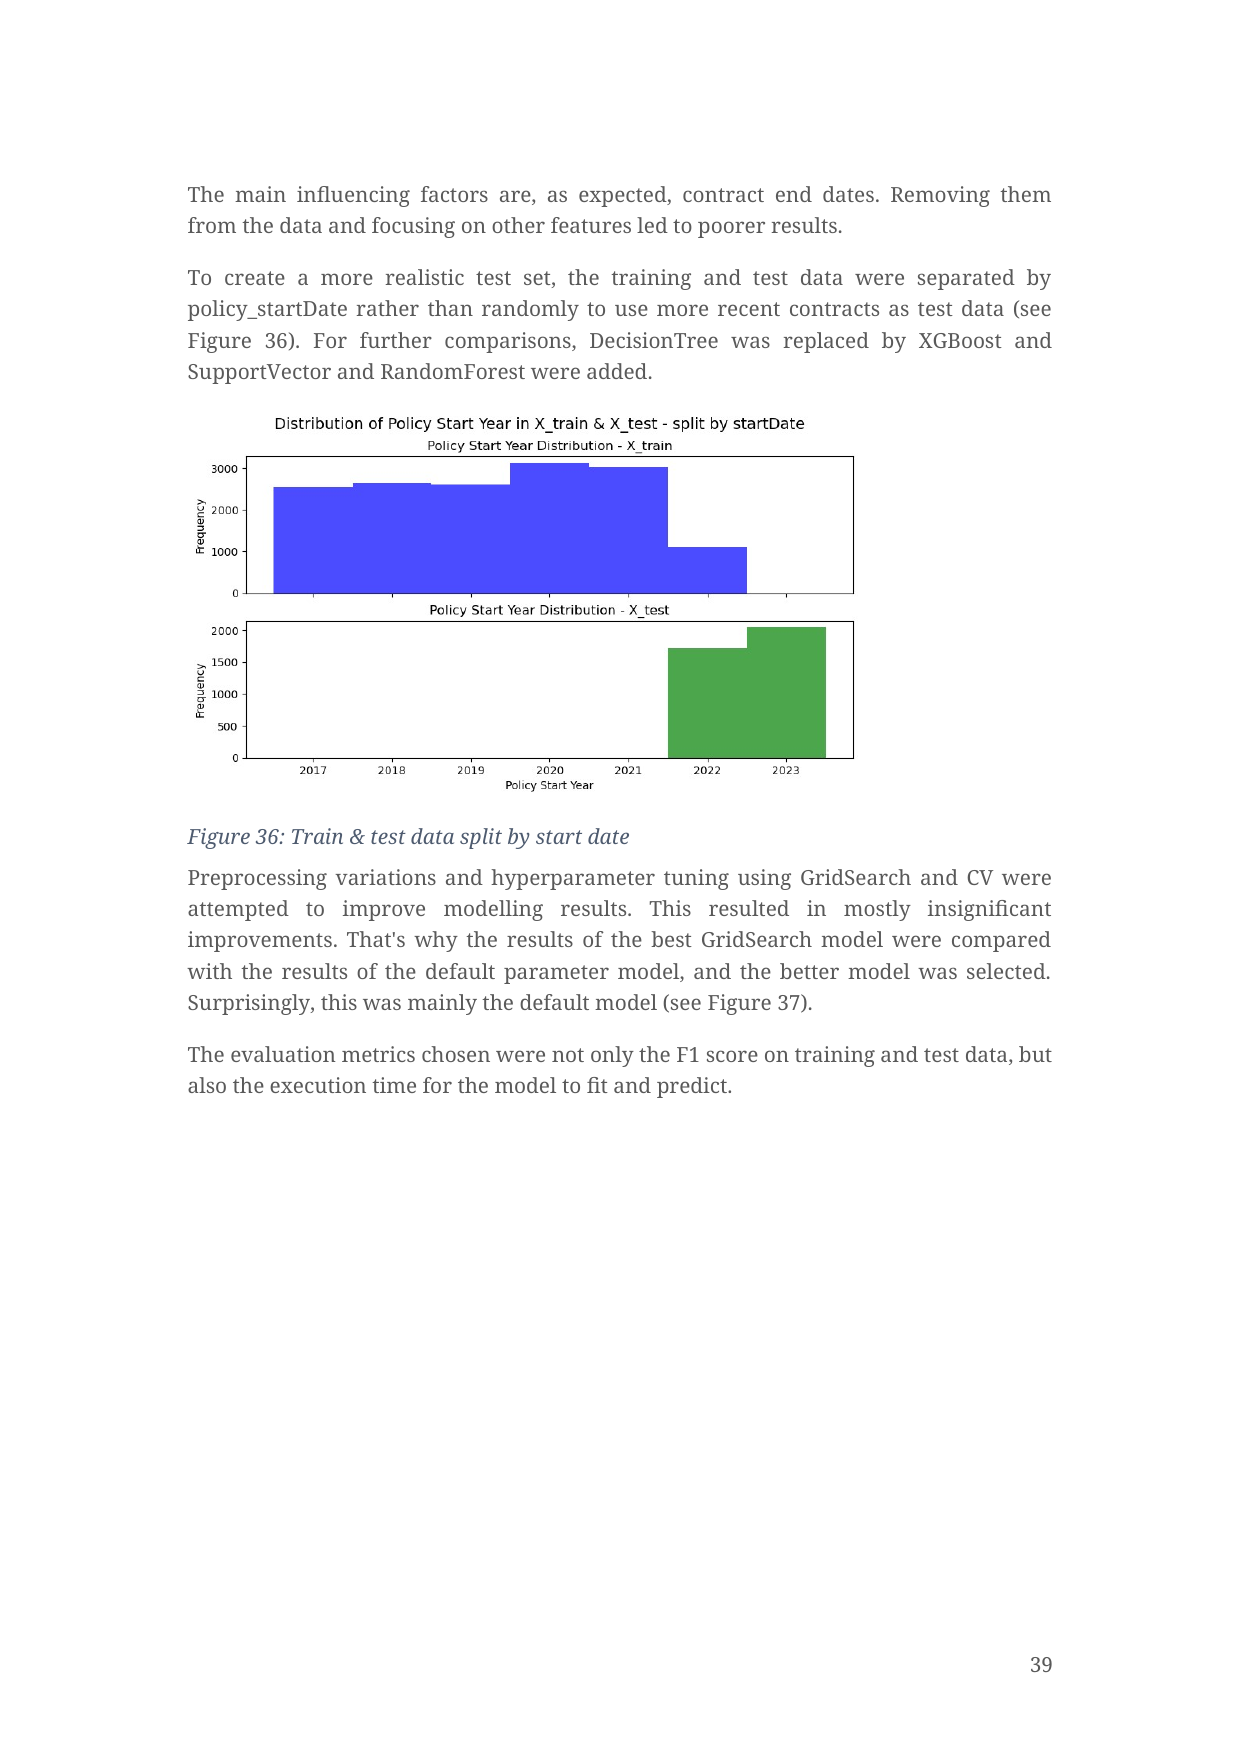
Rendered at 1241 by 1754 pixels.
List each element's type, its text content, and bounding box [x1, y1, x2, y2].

picture [187, 409, 860, 799]
text The evaluation metrics chosen were not only the F1 score on training and test data, but also the execution time for the model to fit and predict. [187, 1040, 1053, 1100]
text The main influencing factors are, as expected, contract end dates. Removing them from the data and focusing on other features led to poorer results. [187, 180, 1053, 240]
text Preprocessing variations and hyperparameter tuning using GridSearch and CV were attempted to improve modelling results. This resulted in mostly insignificant improvements. That's why the results of the best GridSearch model were compared with the results of the default parameter model, and the better model was selected. Surprisingly, this was mainly the default model (see Figure 37). [187, 863, 1053, 1017]
text To create a more realistic test set, the training and test data were separated by policy_startDate rather than randomly to use more recent contracts as test data (see Figure 36). For further comparisons, DecisionTree was replaced by XGBoost and SupportVector and RandomForest were added. [187, 263, 1053, 386]
text Figure 36: Train & test data split by start date [187, 822, 1053, 851]
